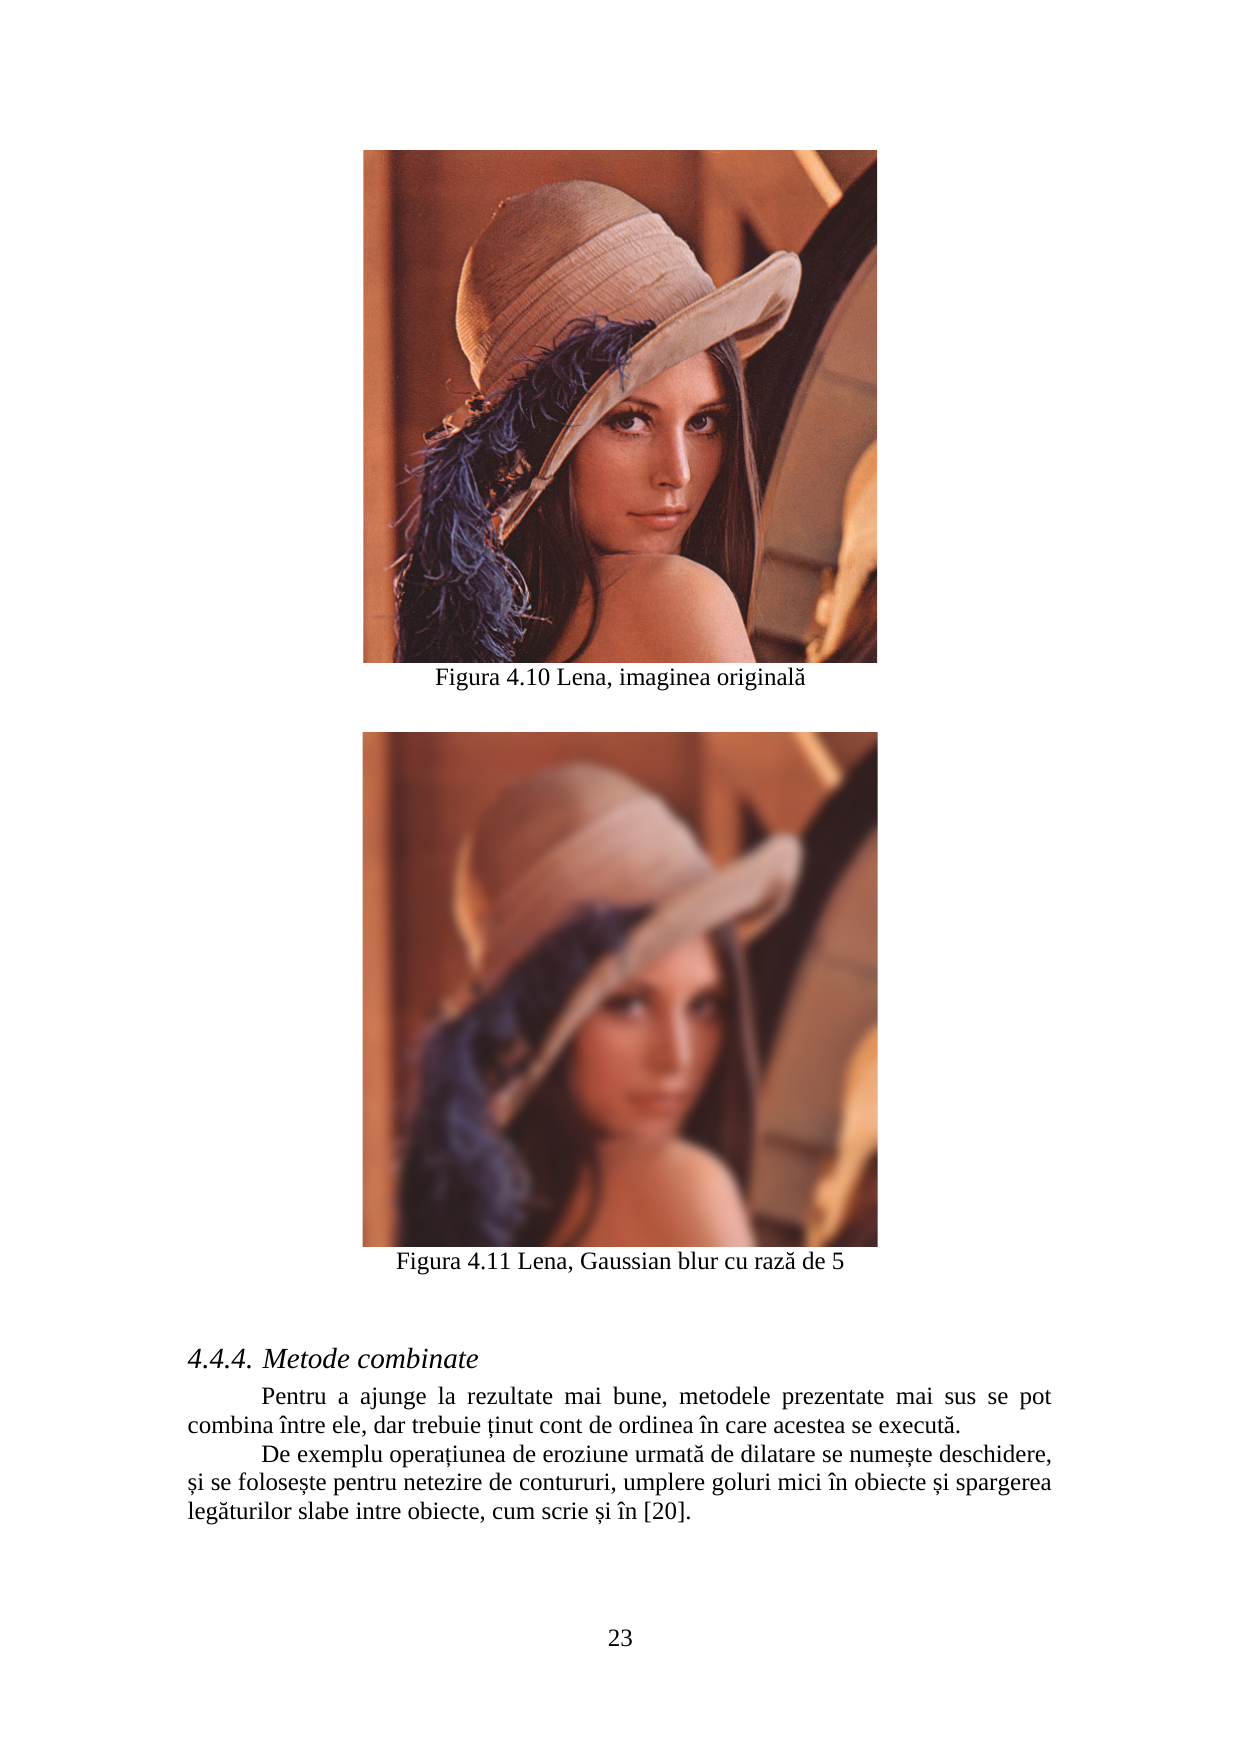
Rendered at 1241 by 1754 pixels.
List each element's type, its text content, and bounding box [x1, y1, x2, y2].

picture [362, 732, 878, 1247]
subtitle Metode combinate [187, 1341, 1053, 1375]
picture [363, 150, 878, 663]
text De exemplu operațiunea de eroziune urmată de dilatare se numește deschidere, și se folosește pentru netezire de contururi, umplere goluri mici în obiecte și spargerea legăturilor slabe intre obiecte, cum scrie și în [20]. [187, 1439, 1053, 1525]
text Pentru a ajunge la rezultate mai bune, metodele prezentate mai sus se pot combina între ele, dar trebuie ținut cont de ordinea în care acestea se execută. [187, 1381, 1053, 1439]
